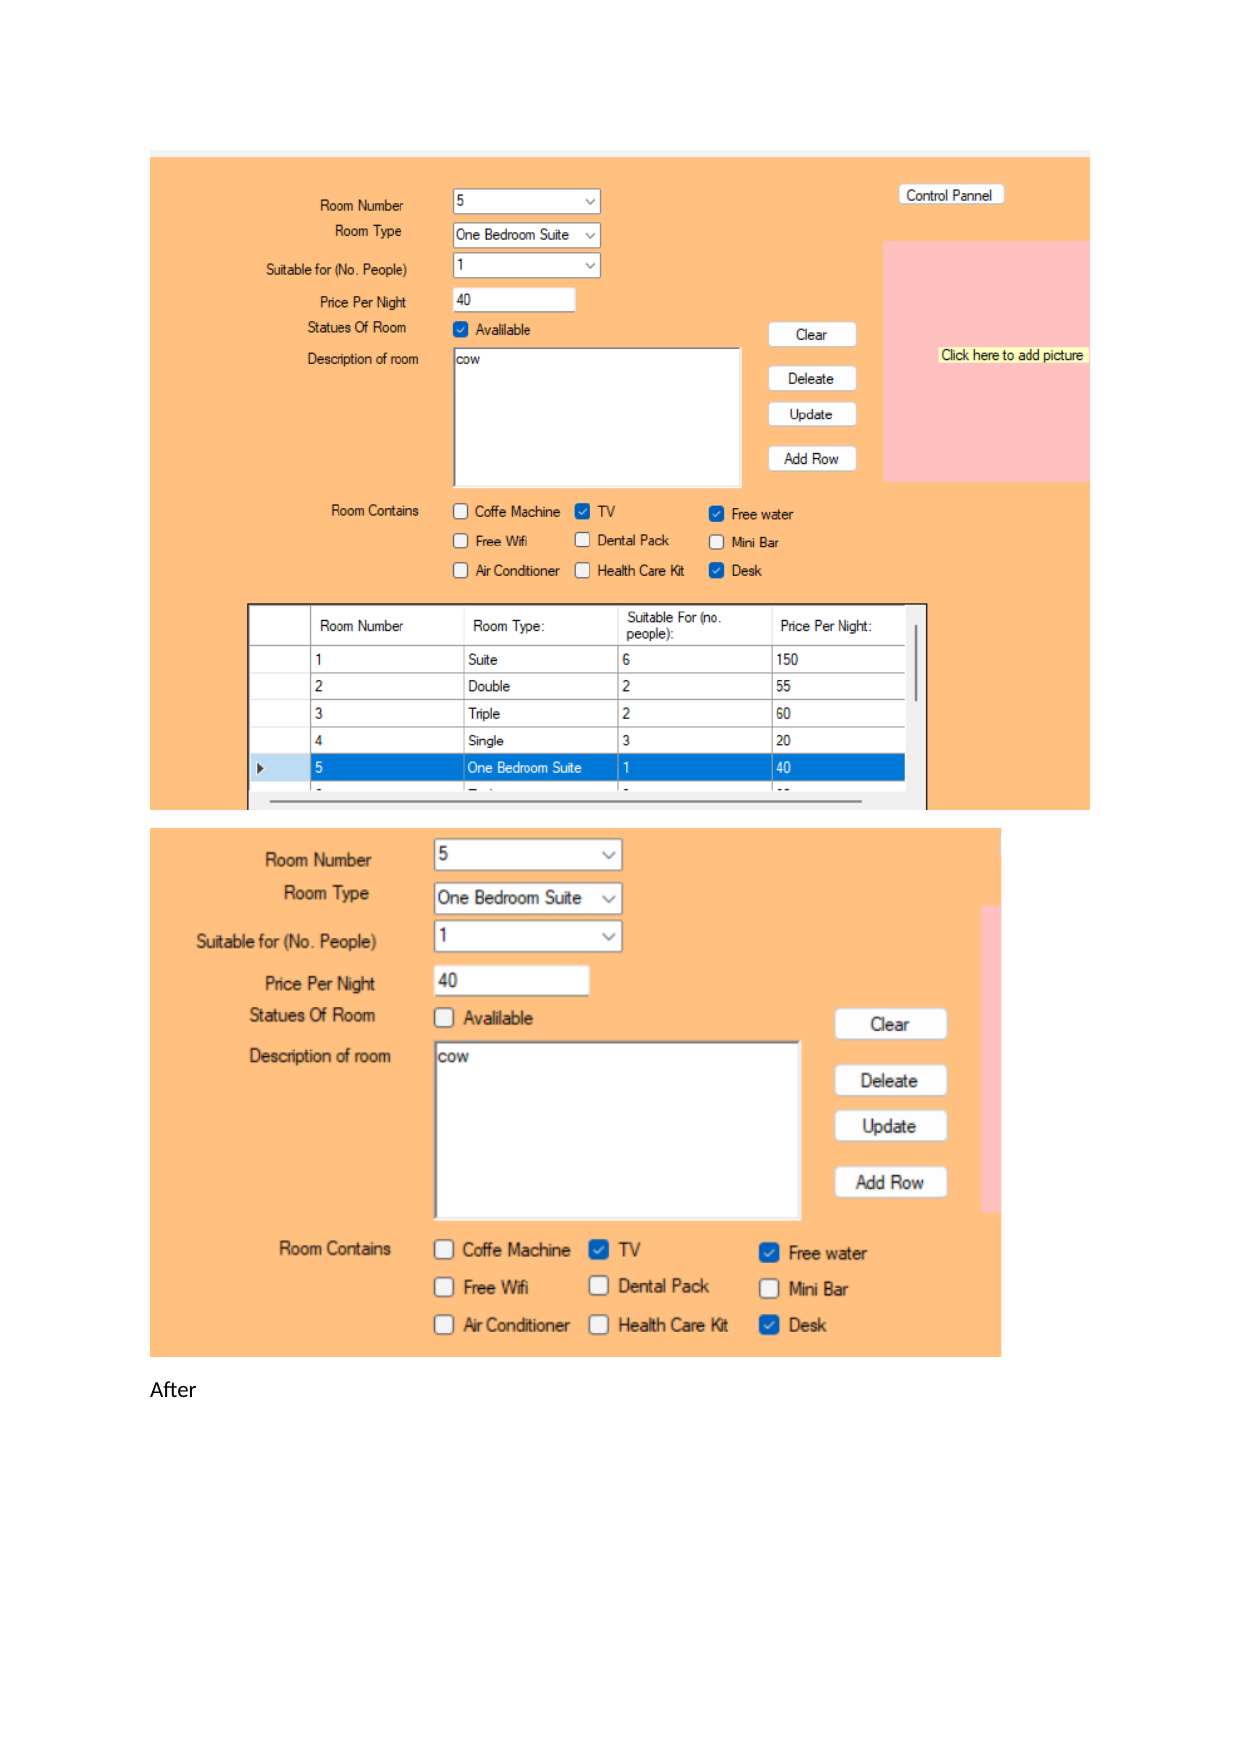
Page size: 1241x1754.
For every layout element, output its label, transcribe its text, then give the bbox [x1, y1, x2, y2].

picture [150, 828, 1002, 1357]
picture [150, 150, 1091, 810]
text After [150, 1375, 1090, 1403]
